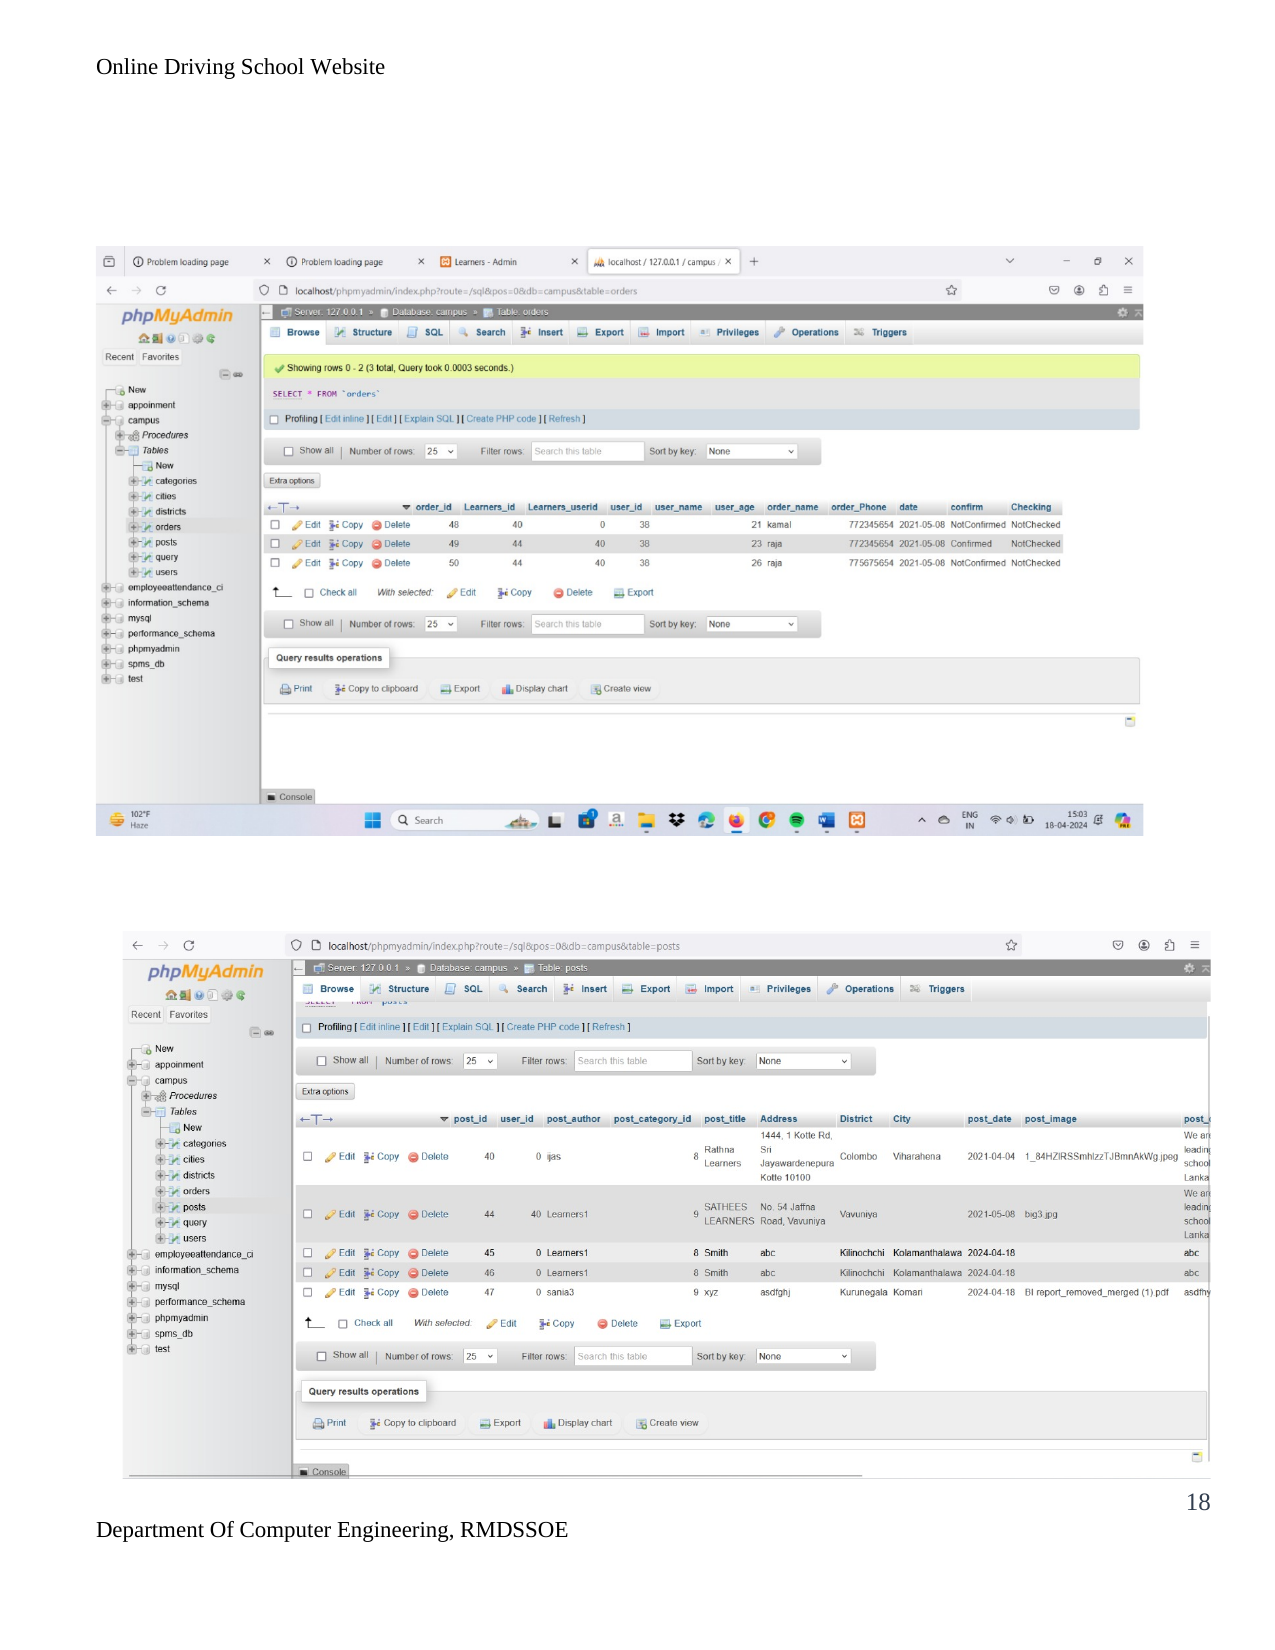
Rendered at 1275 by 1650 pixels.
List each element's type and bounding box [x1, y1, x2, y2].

picture [95, 246, 1144, 836]
picture [122, 931, 1211, 1479]
